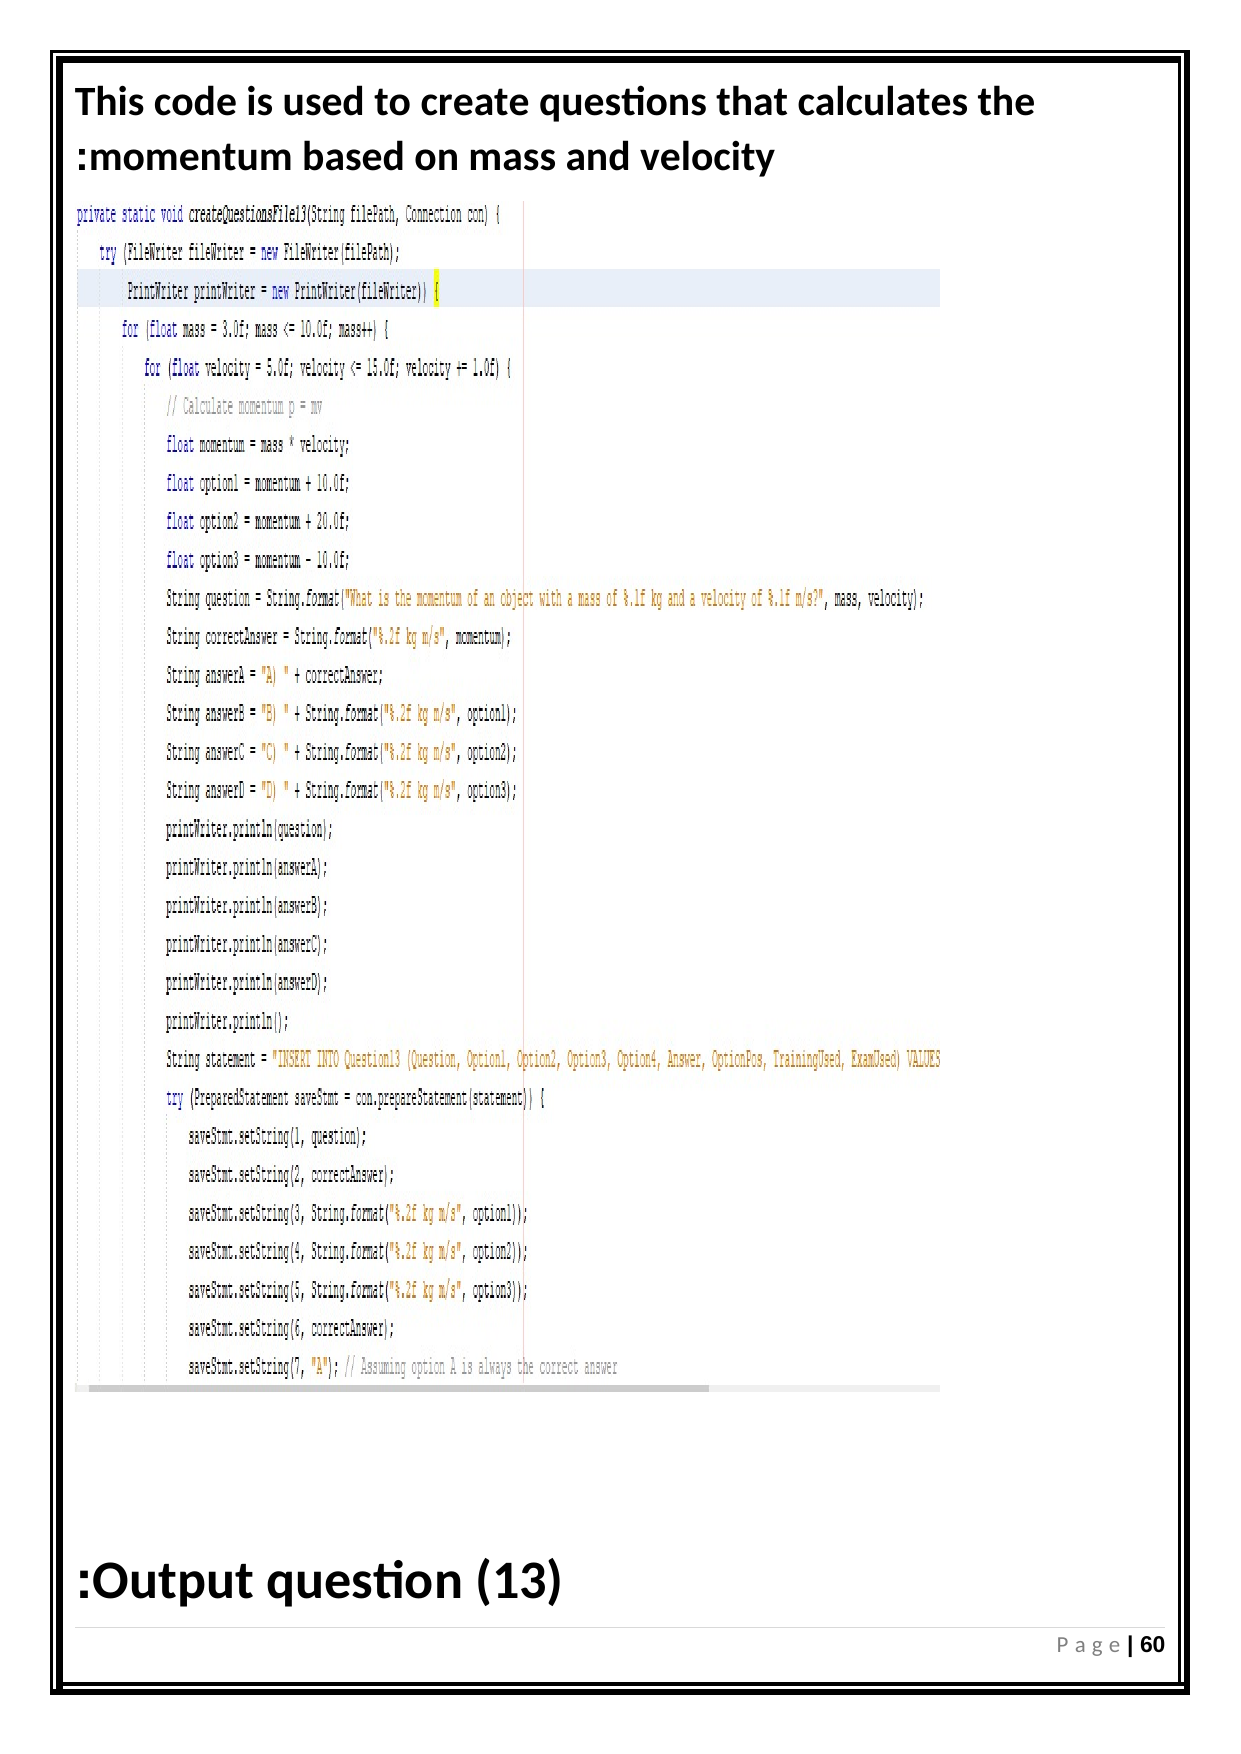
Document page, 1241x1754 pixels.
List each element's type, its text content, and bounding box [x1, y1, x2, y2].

picture [74, 201, 940, 1392]
text This code is used to create questions that calculates the momentum based on mass and velocity: [75, 75, 1165, 181]
text Output question (13): [75, 1545, 1165, 1612]
